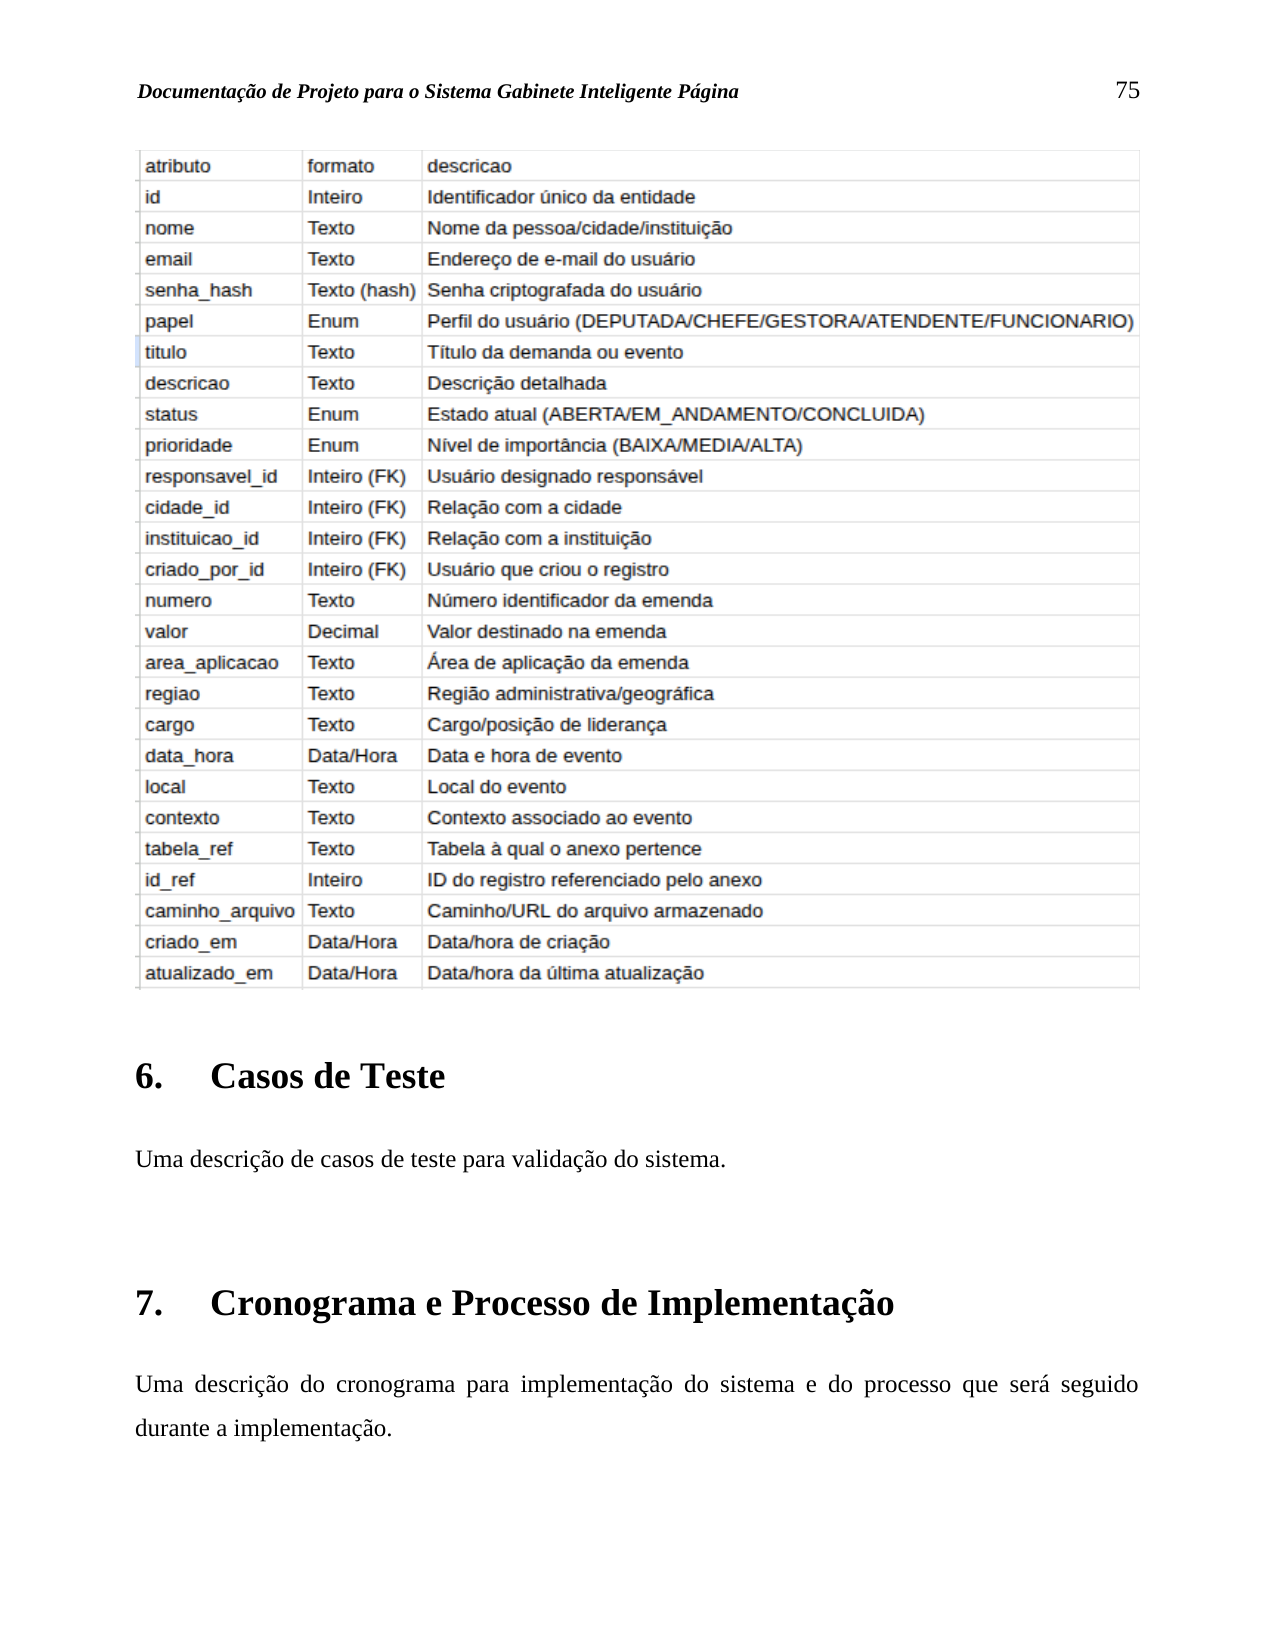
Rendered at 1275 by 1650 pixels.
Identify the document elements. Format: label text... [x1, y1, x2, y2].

list Casos de Teste [135, 1054, 1140, 1097]
text Uma descrição de casos de teste para validação do sistema. [135, 1144, 1140, 1172]
text Uma descrição do cronograma para implementação do sistema e do processo que será seguido durante a implementação. [135, 1369, 1140, 1441]
list Cronograma e Processo de Implementação [135, 1280, 1140, 1323]
picture [135, 150, 1140, 990]
